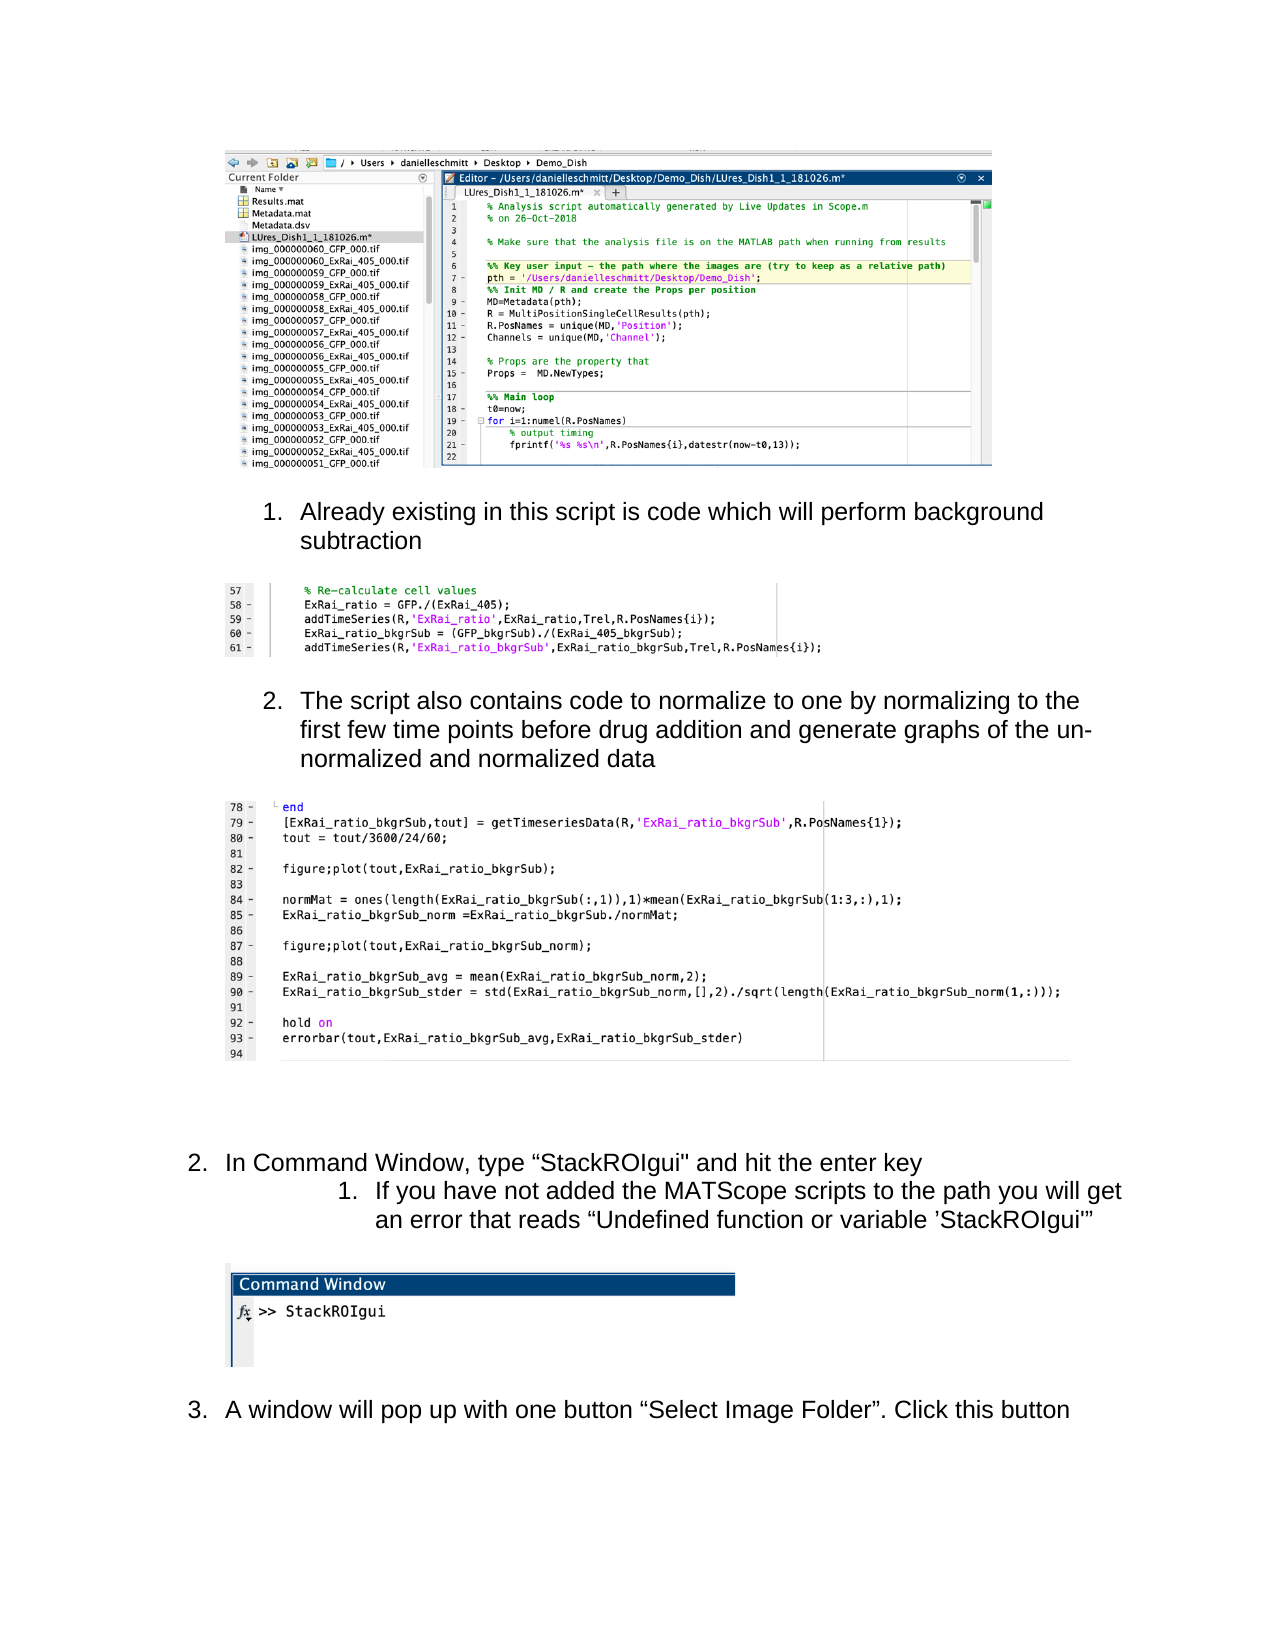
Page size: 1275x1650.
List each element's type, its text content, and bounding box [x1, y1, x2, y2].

picture [225, 801, 1071, 1061]
list A window will pop up with one button “Select Image Folder”. Click this button [187, 1396, 1125, 1424]
list If you have not added the MATScope scripts to the path you will get an error that reads “Undefined function or variable ’StackROIgui'” [337, 1176, 1125, 1234]
list The script also contains code to normalize to one by normalizing to the first few time points before drug addition and generate graphs of the un-normalized and normalized data [262, 686, 1125, 772]
list Already existing in this script is code which will perform background subtraction [262, 497, 1125, 555]
picture [225, 1263, 736, 1367]
list In Command Window, type “StackROIgui" and hit the enter key [187, 1148, 1125, 1176]
picture [225, 150, 992, 468]
picture [225, 583, 830, 657]
